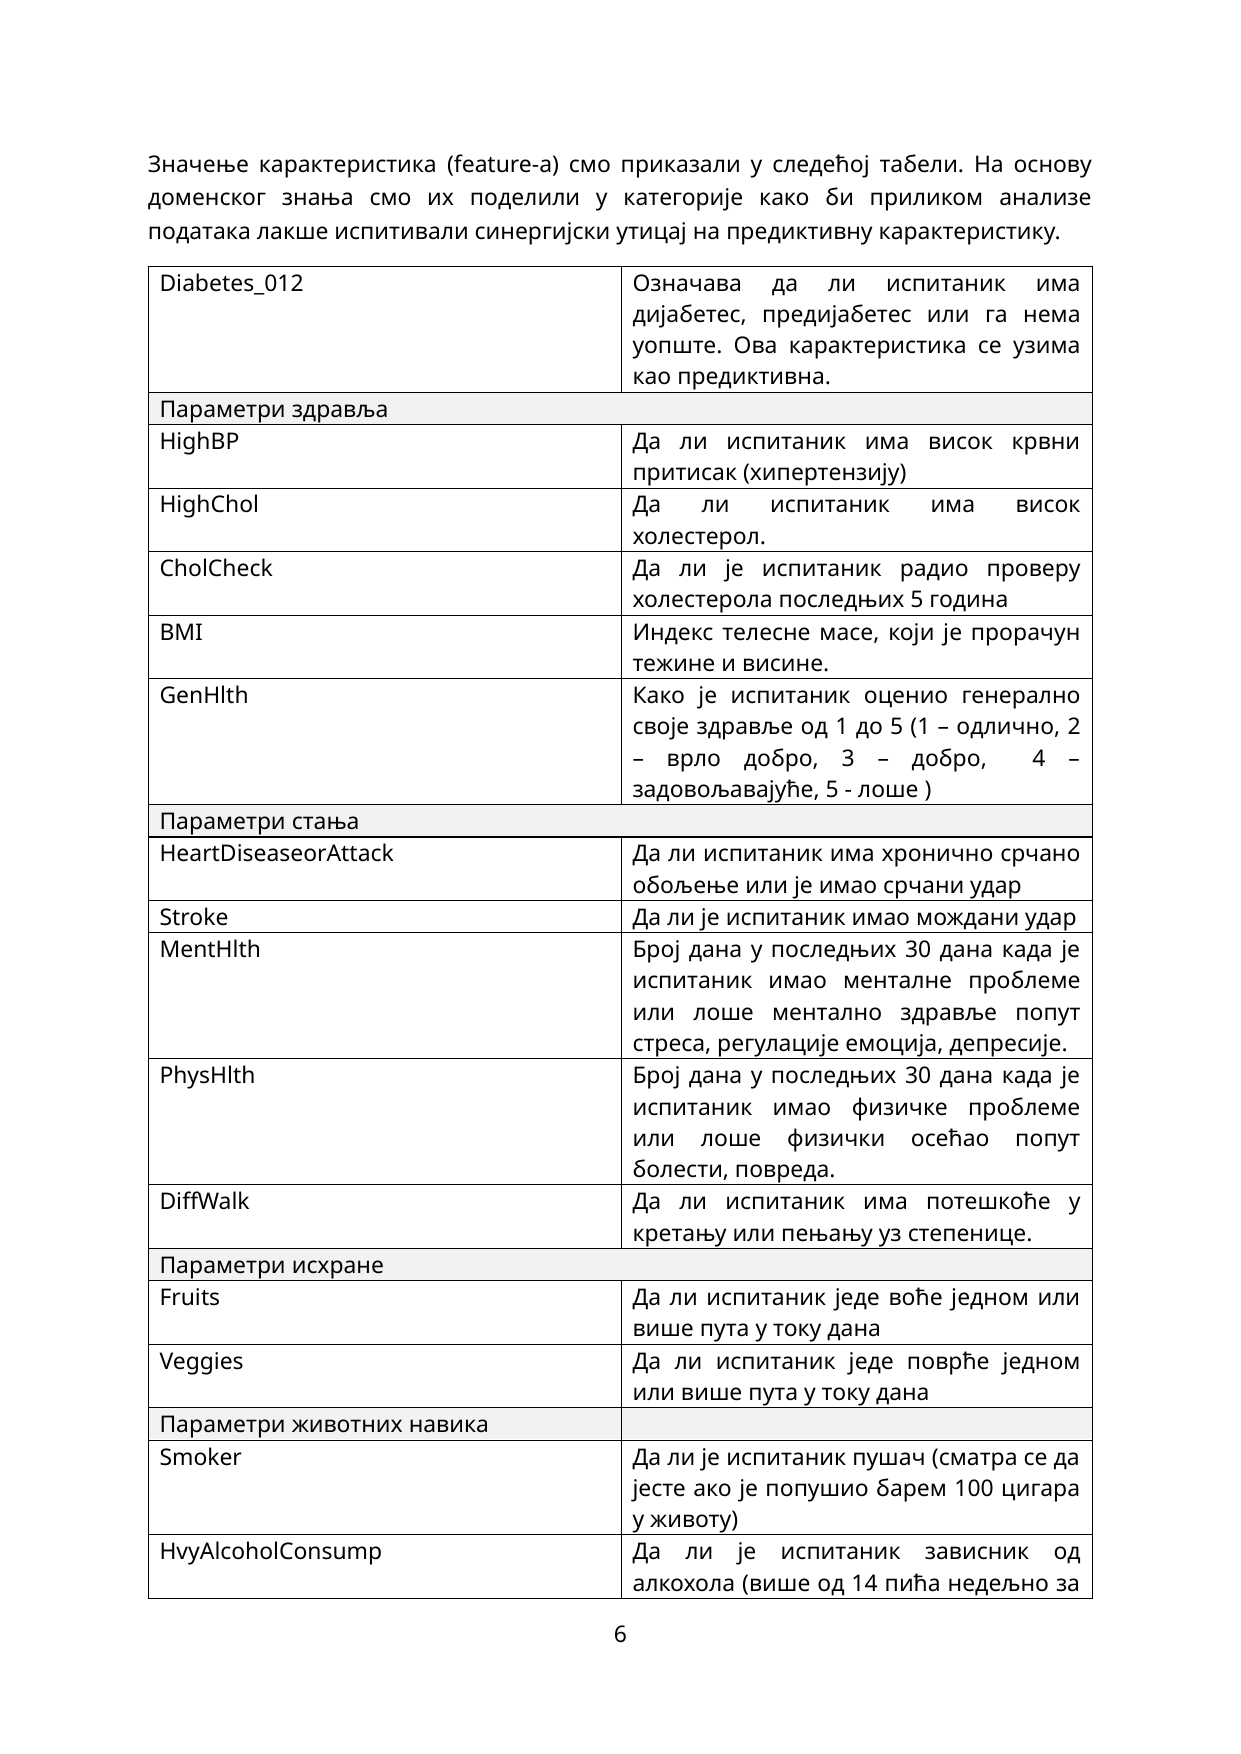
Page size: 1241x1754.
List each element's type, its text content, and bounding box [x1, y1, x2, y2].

table_cell HighChol [149, 489, 621, 551]
table_cell Параметри исхране [149, 1249, 1092, 1280]
table_cell DiffWalk [149, 1185, 621, 1248]
table_cell Smoker [149, 1441, 621, 1534]
table_cell HvyAlcoholConsump [149, 1535, 621, 1598]
table_cell Како је испитаник оценио генерално своје здравље од 1 до 5 (1 – одлично, 2 – врло добро, 3 – добро, 4 – задовољавајуће, 5 - лоше ) [622, 679, 1092, 804]
table_header Diabetes_012 [149, 267, 621, 392]
table_cell Да ли је испитаник радио проверу холестерола последњих 5 година [622, 552, 1092, 614]
table_cell Параметри здравља [149, 393, 1092, 424]
table_cell Да ли испитаник има висок холестерол. [622, 489, 1092, 551]
table_cell Да ли испитаник једе воће једном или више пута у току дана [622, 1281, 1092, 1344]
table_cell Да ли је испитаник имао мождани удар [622, 901, 1092, 932]
table_cell GenHlth [149, 679, 621, 804]
table_cell HeartDiseaseorAttack [149, 838, 621, 900]
table_cell Параметри стања [149, 805, 1092, 836]
text Значење карактеристика (feature-а) смо приказали у следећој табели. На основу доменског знања смо их поделили у категорије како би приликом анализе података лакше испитивали синергијски утицај на предиктивну карактеристику. [148, 148, 1093, 246]
table_cell Индекс телесне масе, који је прорачун тежине и висине. [622, 616, 1092, 678]
table_cell BMI [149, 616, 621, 678]
table_cell Да ли испитаник има потешкоће у кретању или пењању уз степенице. [622, 1185, 1092, 1248]
table_cell MentHlth [149, 933, 621, 1058]
table_cell HighBP [149, 425, 621, 487]
table_cell [622, 1408, 1092, 1439]
table_cell Stroke [149, 901, 621, 932]
table_cell Да ли испитаник има висок крвни притисак (хипертензију) [622, 425, 1092, 487]
table_cell Број дана у последњих 30 дана када је испитаник имао менталне проблеме или лоше ментално здравље попут стреса, регулације емоција, депресије. [622, 933, 1092, 1058]
table_header Означава да ли испитаник има дијабетес, предијабетес или га нема уопште. Ова карактеристика се узима као предиктивна. [622, 267, 1092, 392]
table_cell Veggies [149, 1345, 621, 1407]
table_cell Да ли испитаник једе поврће једном или више пута у току дана [622, 1345, 1092, 1407]
table_cell Fruits [149, 1281, 621, 1344]
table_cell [622, 1535, 1092, 1598]
table_cell PhysHlth [149, 1059, 621, 1184]
table_cell Број дана у последњих 30 дана када је испитаник имао физичке проблеме или лоше физички осећао попут болести, повреда. [622, 1059, 1092, 1184]
table_cell Да ли испитаник има хронично срчано обољење или је имао срчани удар [622, 838, 1092, 900]
table_cell Да ли је испитаник пушач (сматра се да јесте ако је попушио барем 100 цигара у животу) [622, 1441, 1092, 1534]
table_cell CholCheck [149, 552, 621, 614]
table_cell Параметри животних навика [149, 1408, 621, 1439]
